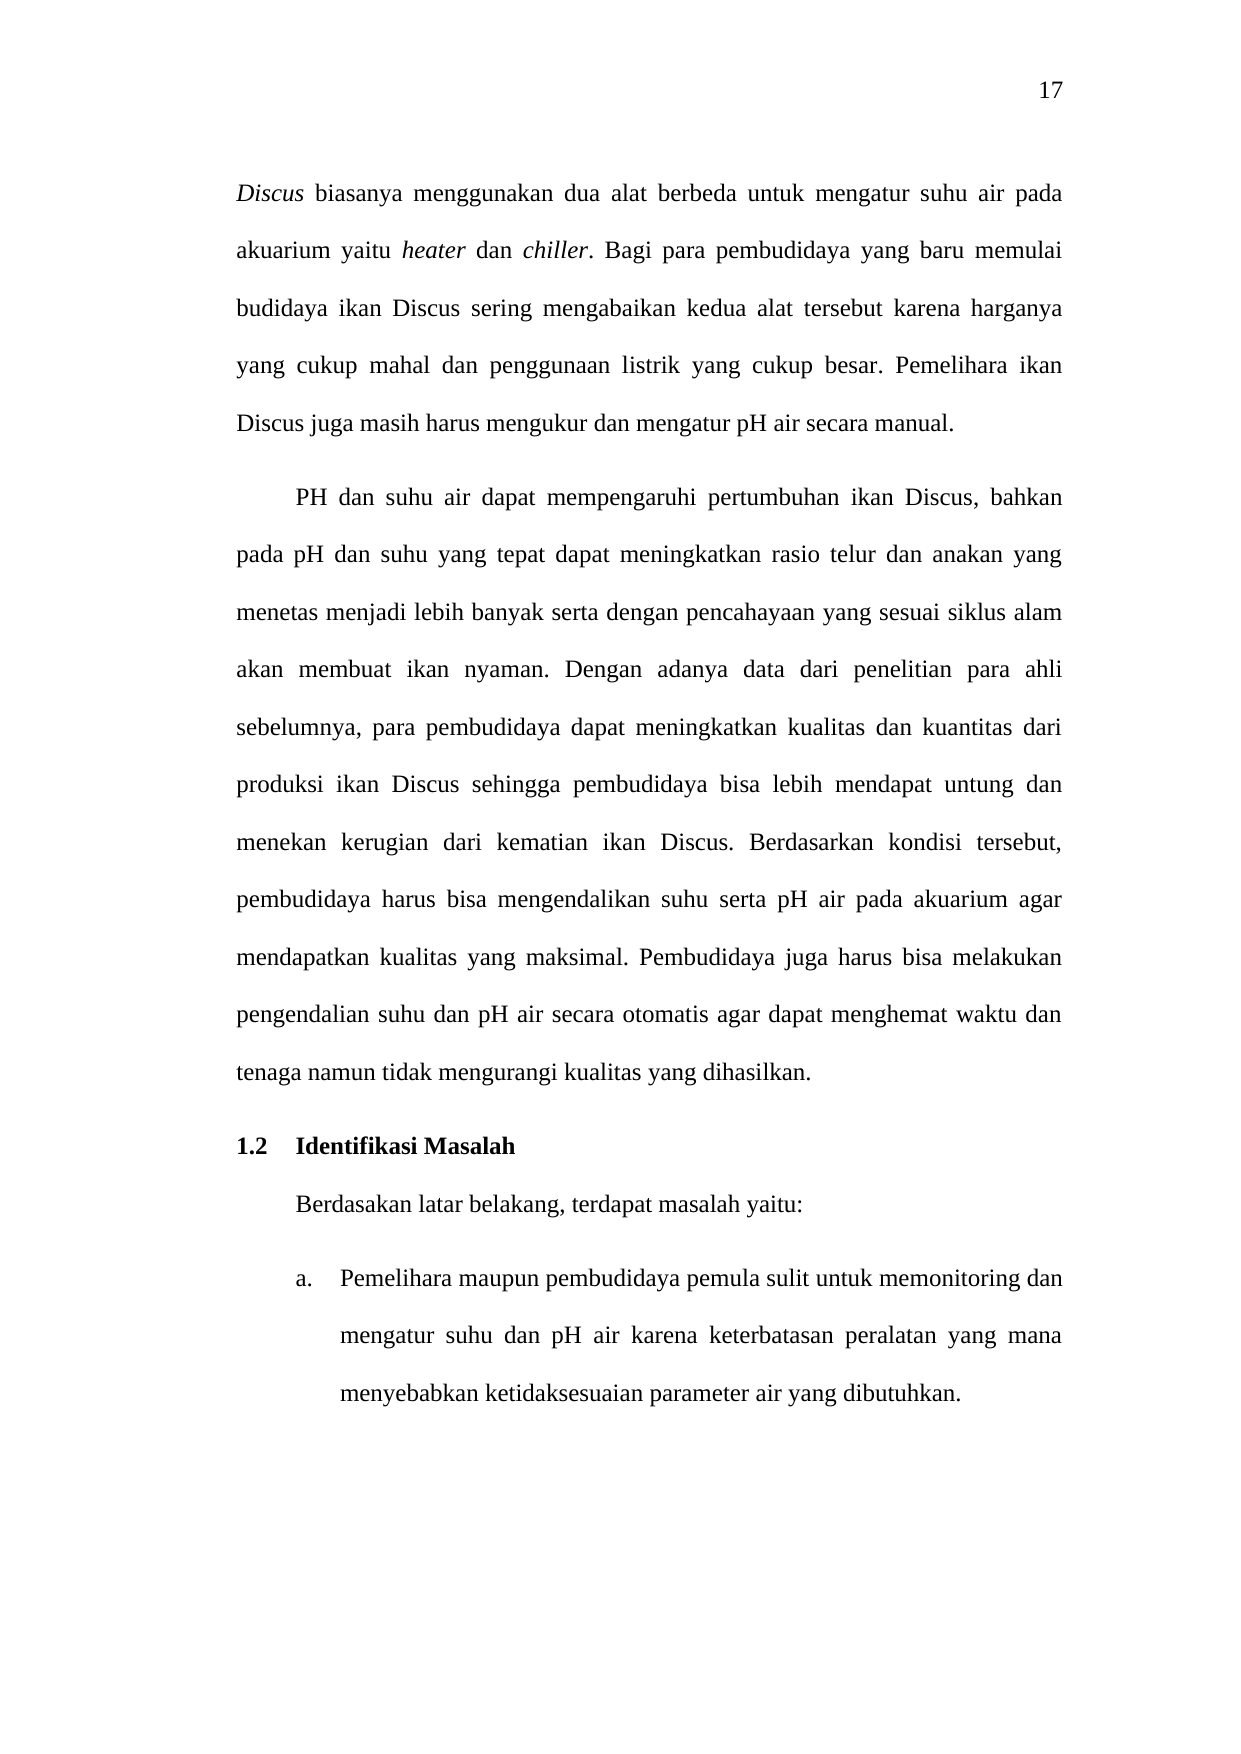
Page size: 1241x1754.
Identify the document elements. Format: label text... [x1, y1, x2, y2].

text Berdasakan latar belakang, terdapat masalah yaitu: [295, 1189, 1063, 1217]
text Discus biasanya menggunakan dua alat berbeda untuk mengatur suhu air pada akuarium yaitu heater dan chiller. Bagi para pembudidaya yang baru memulai budidaya ikan Discus sering mengabaikan kedua alat tersebut karena harganya yang cukup mahal dan penggunaan listrik yang cukup besar. Pemelihara ikan Discus juga masih harus mengukur dan mengatur pH air secara manual. [236, 178, 1063, 437]
list Pemelihara maupun pembudidaya pemula sulit untuk memonitoring dan mengatur suhu dan pH air karena keterbatasan peralatan yang mana menyebabkan ketidaksesuaian parameter air yang dibutuhkan. [295, 1263, 1063, 1407]
text PH dan suhu air dapat mempengaruhi pertumbuhan ikan Discus, bahkan pada pH dan suhu yang tepat dapat meningkatkan rasio telur dan anakan yang menetas menjadi lebih banyak serta dengan pencahayaan yang sesuai siklus alam akan membuat ikan nyaman. Dengan adanya data dari penelitian para ahli sebelumnya, para pembudidaya dapat meningkatkan kualitas dan kuantitas dari produksi ikan Discus sehingga pembudidaya bisa lebih mendapat untung dan menekan kerugian dari kematian ikan Discus. Berdasarkan kondisi tersebut, pembudidaya harus bisa mengendalikan suhu serta pH air pada akuarium agar mendapatkan kualitas yang maksimal. Pembudidaya juga harus bisa melakukan pengendalian suhu dan pH air secara otomatis agar dapat menghemat waktu dan tenaga namun tidak mengurangi kualitas yang dihasilkan. [236, 482, 1063, 1086]
subtitle Identifikasi Masalah [236, 1131, 1063, 1160]
